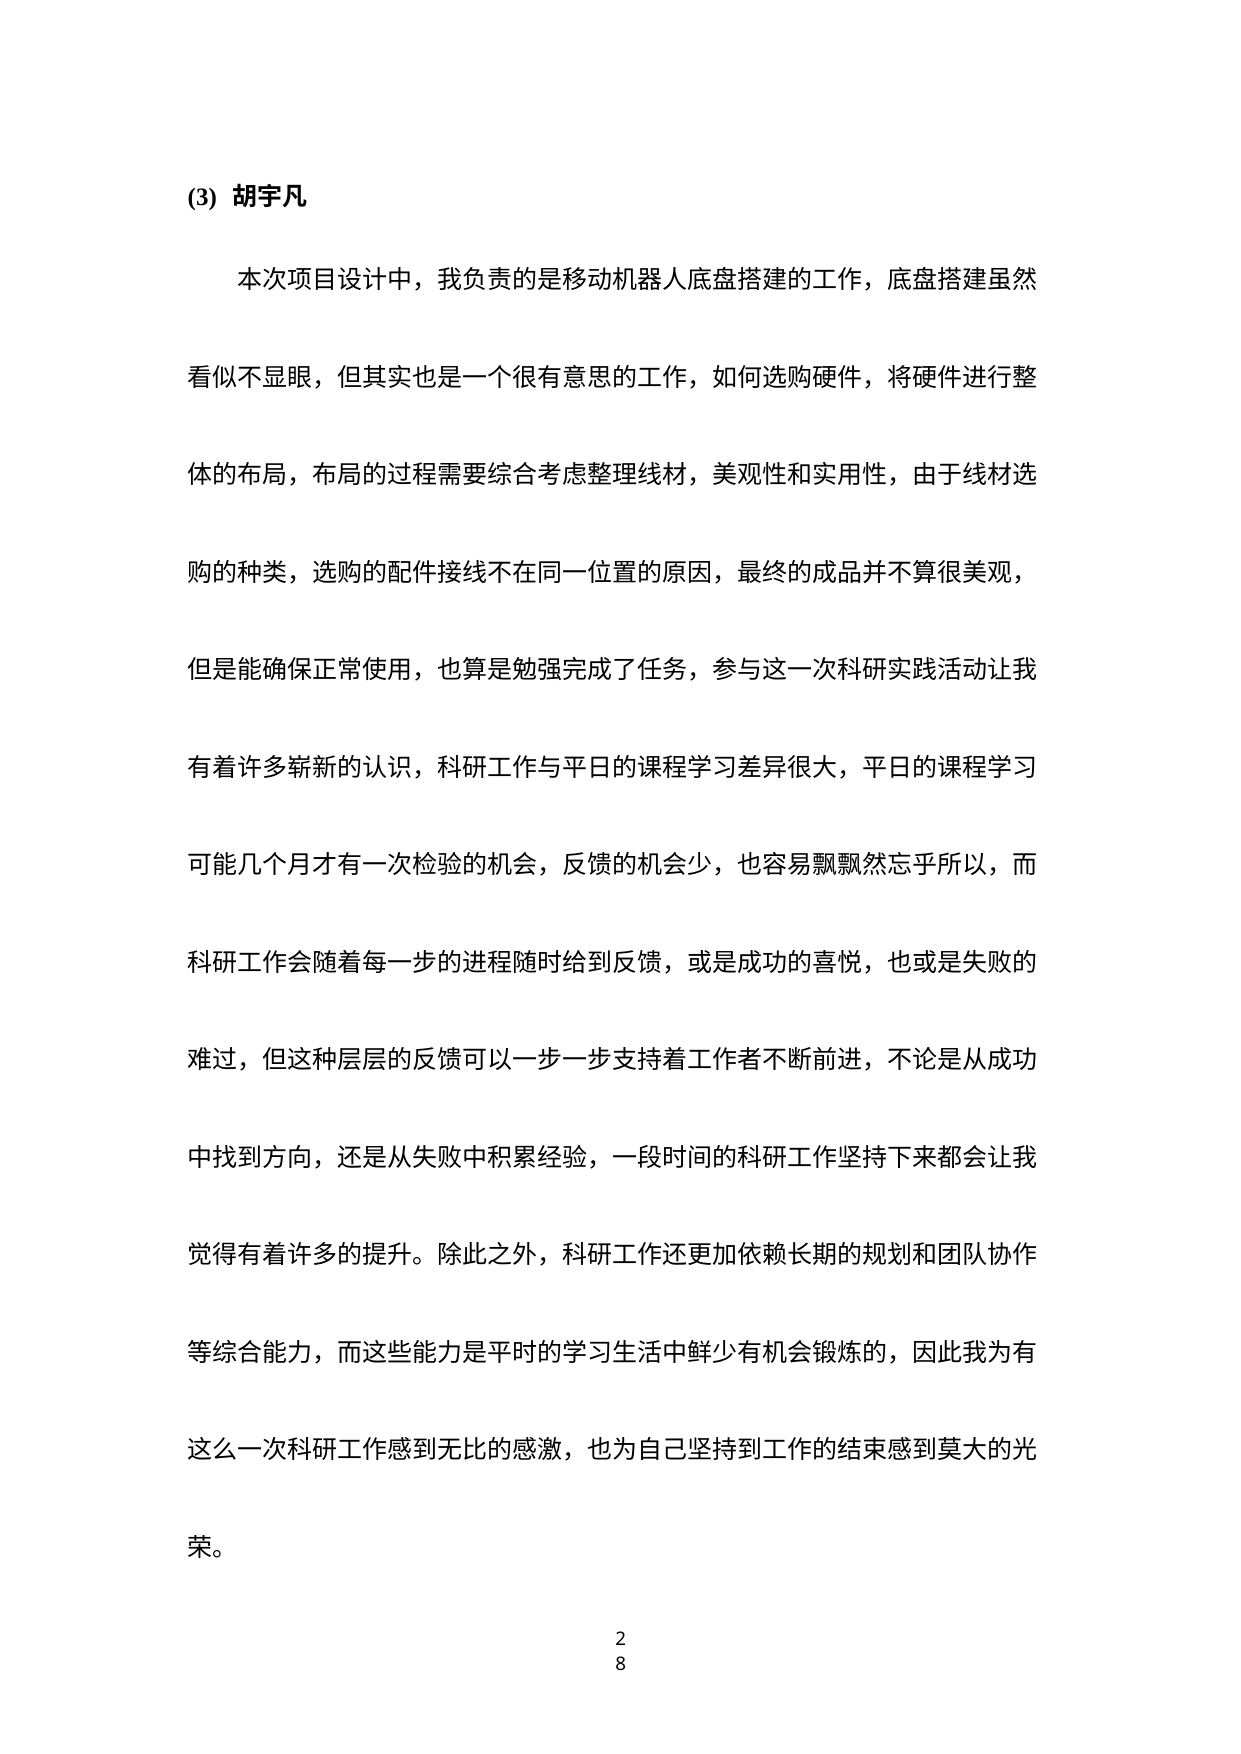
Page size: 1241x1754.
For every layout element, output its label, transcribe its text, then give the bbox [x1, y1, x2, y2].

text 本次项目设计中，我负责的是移动机器人底盘搭建的工作，底盘搭建虽然看似不显眼，但其实也是一个很有意思的工作，如何选购硬件，将硬件进行整体的布局，布局的过程需要综合考虑整理线材，美观性和实用性，由于线材选购的种类，选购的配件接线不在同一位置的原因，最终的成品并不算很美观，但是能确保正常使用，也算是勉强完成了任务，参与这一次科研实践活动让我有着许多崭新的认识，科研工作与平日的课程学习差异很大，平日的课程学习可能几个月才有一次检验的机会，反馈的机会少，也容易飘飘然忘乎所以，而科研工作会随着每一步的进程随时给到反馈，或是成功的喜悦，也或是失败的难过，但这种层层的反馈可以一步一步支持着工作者不断前进，不论是从成功中找到方向，还是从失败中积累经验，一段时间的科研工作坚持下来都会让我觉得有着许多的提升。除此之外，科研工作还更加依赖长期的规划和团队协作等综合能力，而这些能力是平时的学习生活中鲜少有机会锻炼的，因此我为有这么一次科研工作感到无比的感激，也为自己坚持到工作的结束感到莫大的光荣。 [187, 245, 1053, 1578]
list 胡宇凡 [187, 162, 1053, 227]
